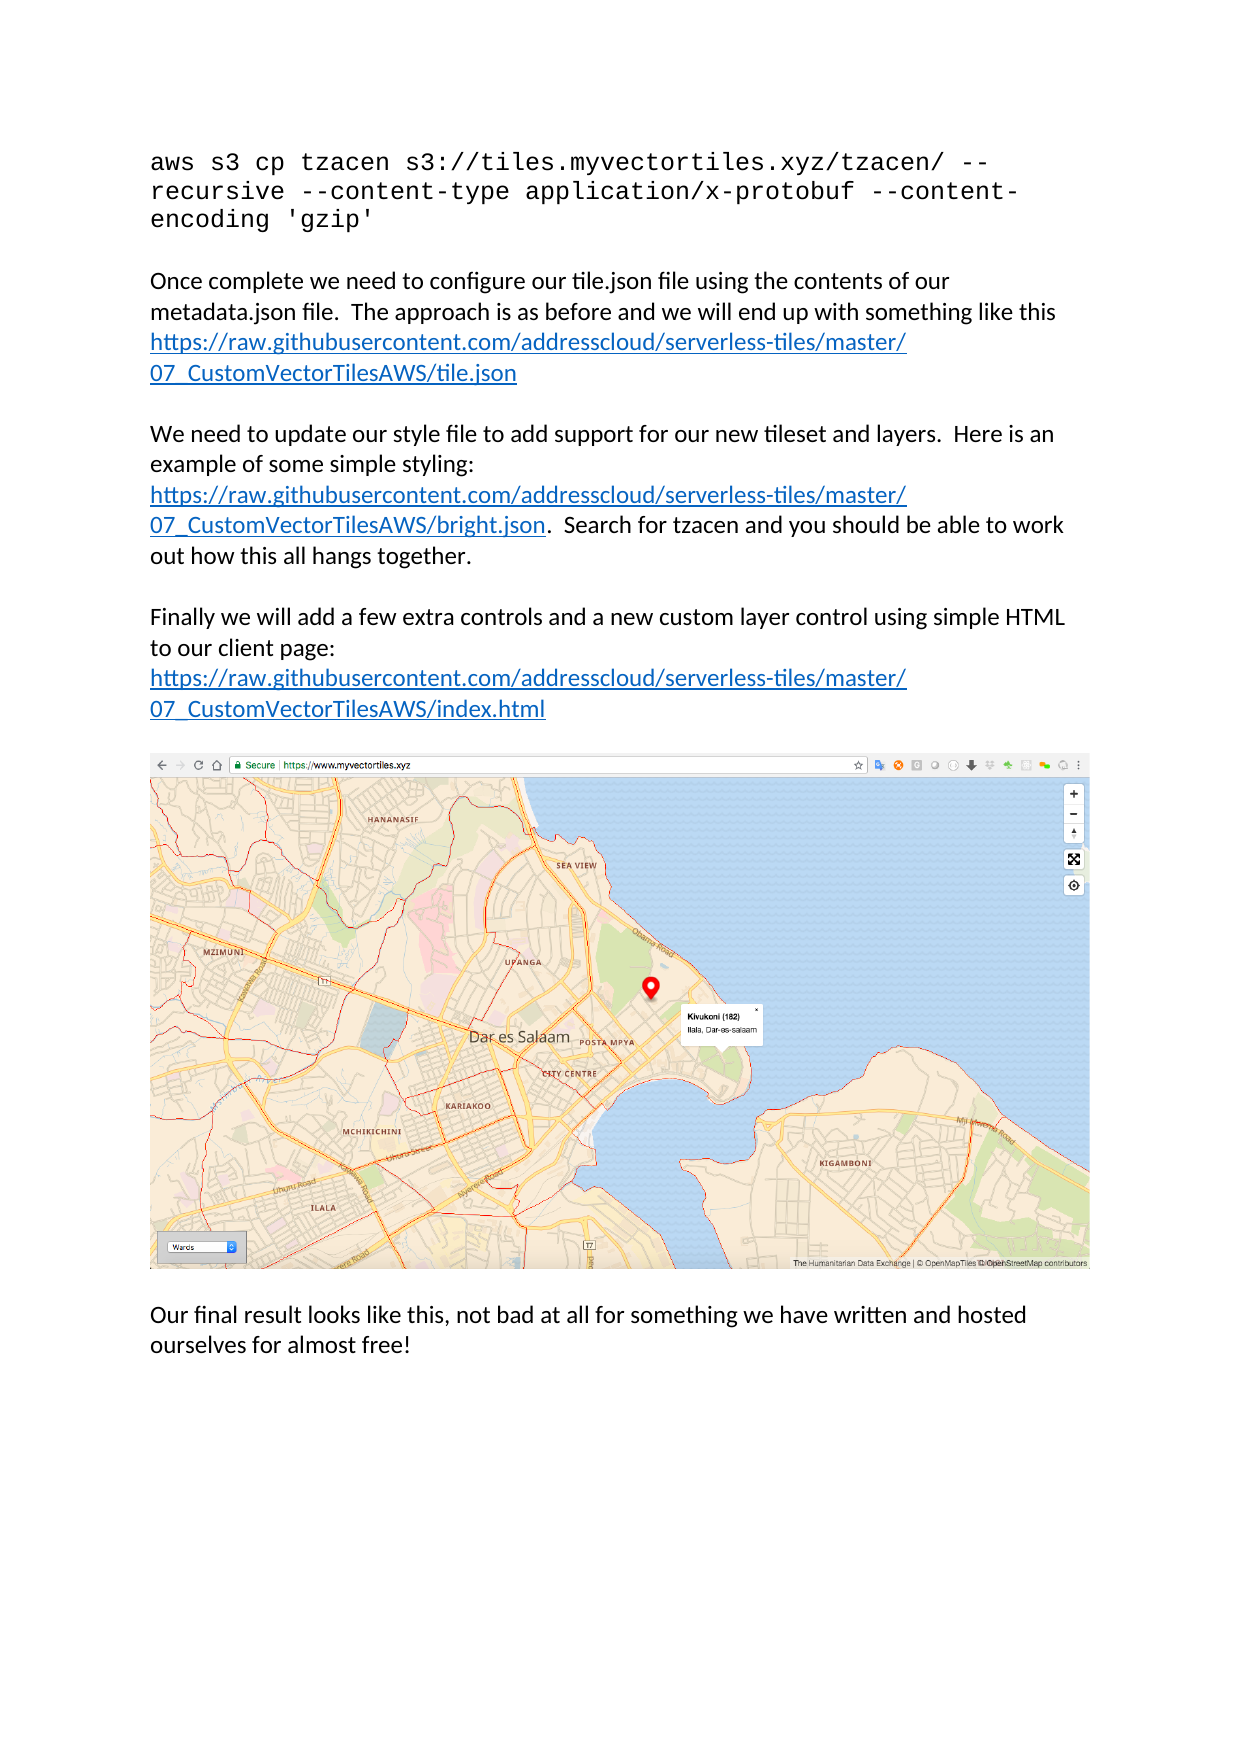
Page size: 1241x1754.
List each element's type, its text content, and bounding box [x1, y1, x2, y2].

text Finally we will add a few extra controls and a new custom layer control using simple HTML to our client page: https://raw.githubusercontent.com/addresscloud/serverless-tiles/master/07_CustomVectorTilesAWS/index.html [150, 601, 1090, 723]
text Our final result looks like this, not bad at all for something we have written and hosted ourselves for almost free! [150, 1299, 1090, 1360]
text aws s3 cp tzacen s3://tiles.myvectortiles.xyz/tzacen/ --recursive --content-type application/x-protobuf --content-encoding 'gzip' [150, 150, 1090, 235]
text Once complete we need to configure our tile.json file using the contents of our metadata.json file. The approach is as before and we will end up with something like this https://raw.githubusercontent.com/addresscloud/serverless-tiles/master/07_CustomVectorTilesAWS/tile.json [150, 266, 1090, 388]
text We need to update our style file to add support for our new tileset and layers. Here is an example of some simple styling: https://raw.githubusercontent.com/addresscloud/serverless-tiles/master/07_CustomVectorTilesAWS/bright.json. Search for tzacen and you should be able to work out how this all hangs together. [150, 418, 1090, 571]
picture [150, 753, 1090, 1269]
